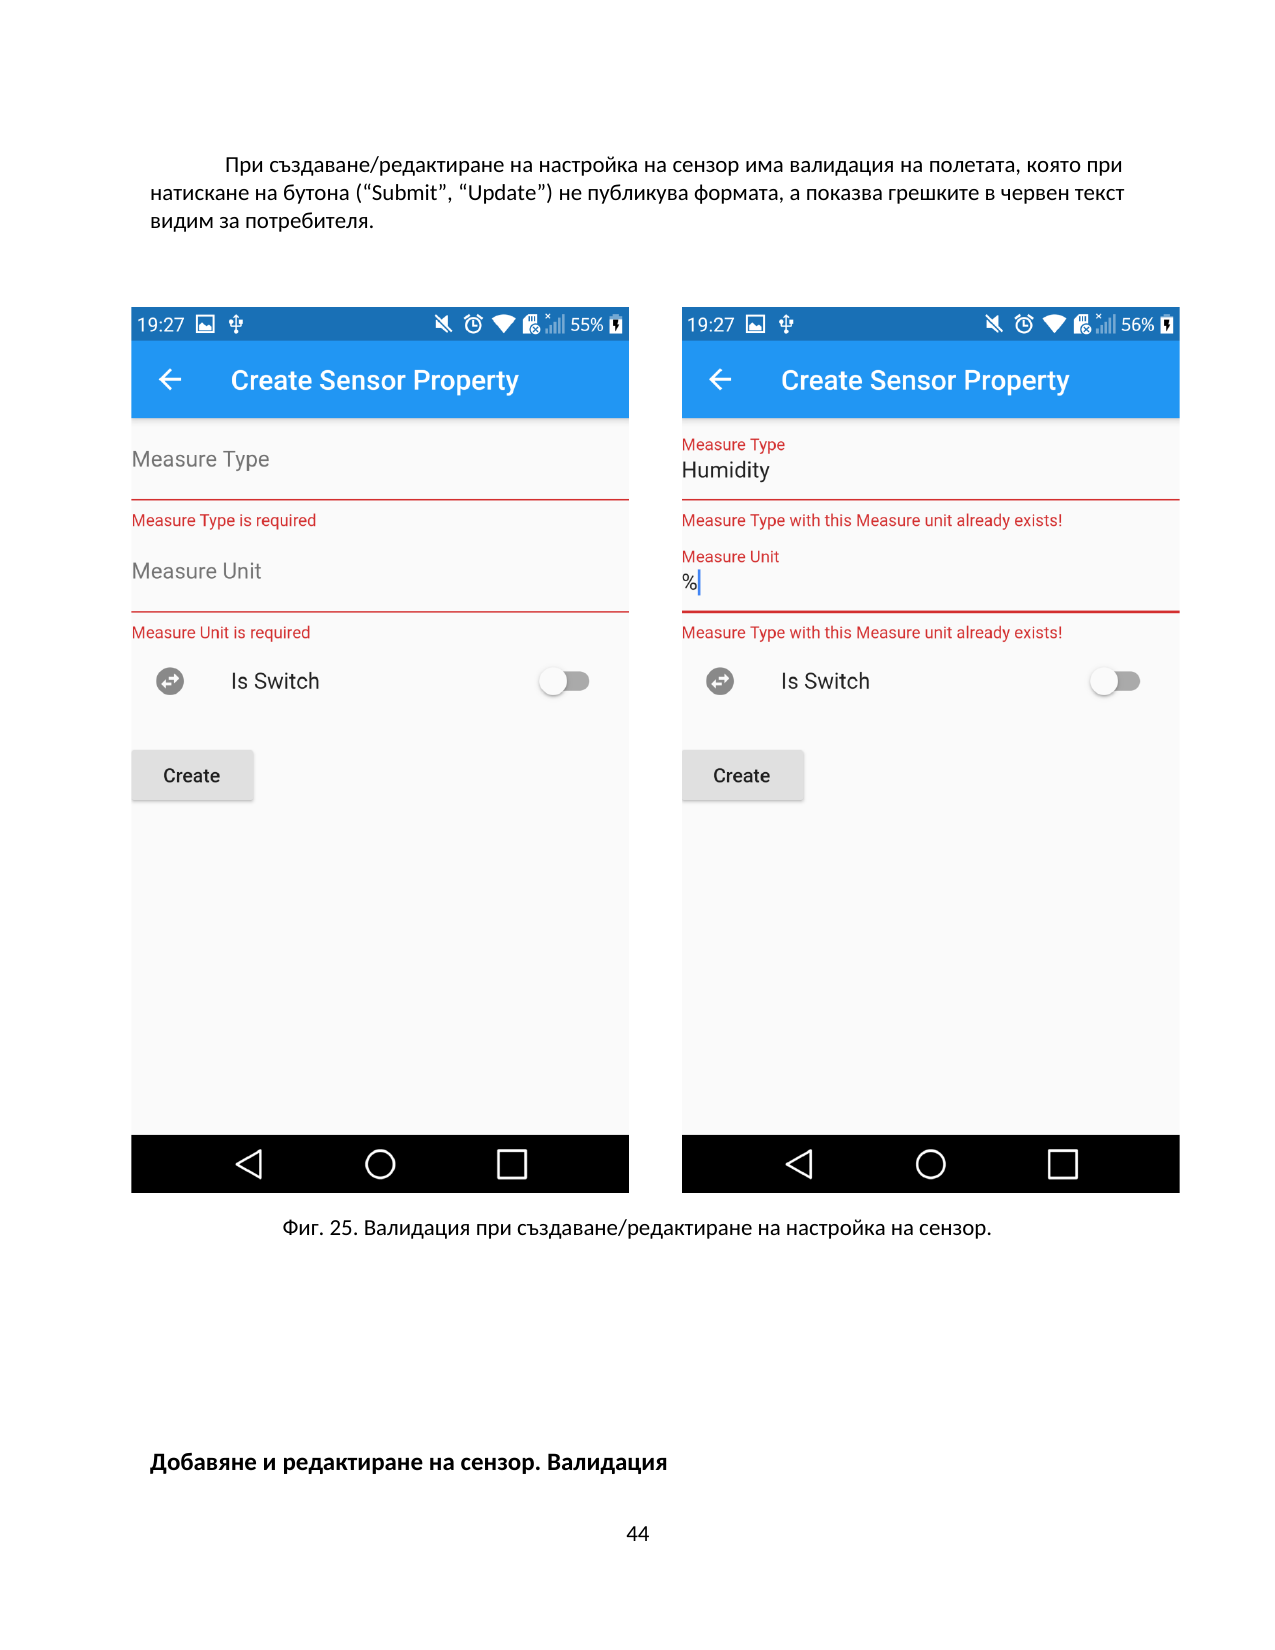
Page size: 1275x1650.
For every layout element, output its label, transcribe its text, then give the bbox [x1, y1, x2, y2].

picture [131, 307, 629, 1193]
text При създаване/редактиране на настройка на сензор има валидация на полетата, която при натискане на бутона (“Submit”, “Update”) не публикува формата, а показва грешките в червен текст видим за потребителя. [150, 150, 1125, 234]
picture [682, 307, 1180, 1193]
text Добавяне и редактиране на сензор. Валидация [150, 1446, 1125, 1477]
